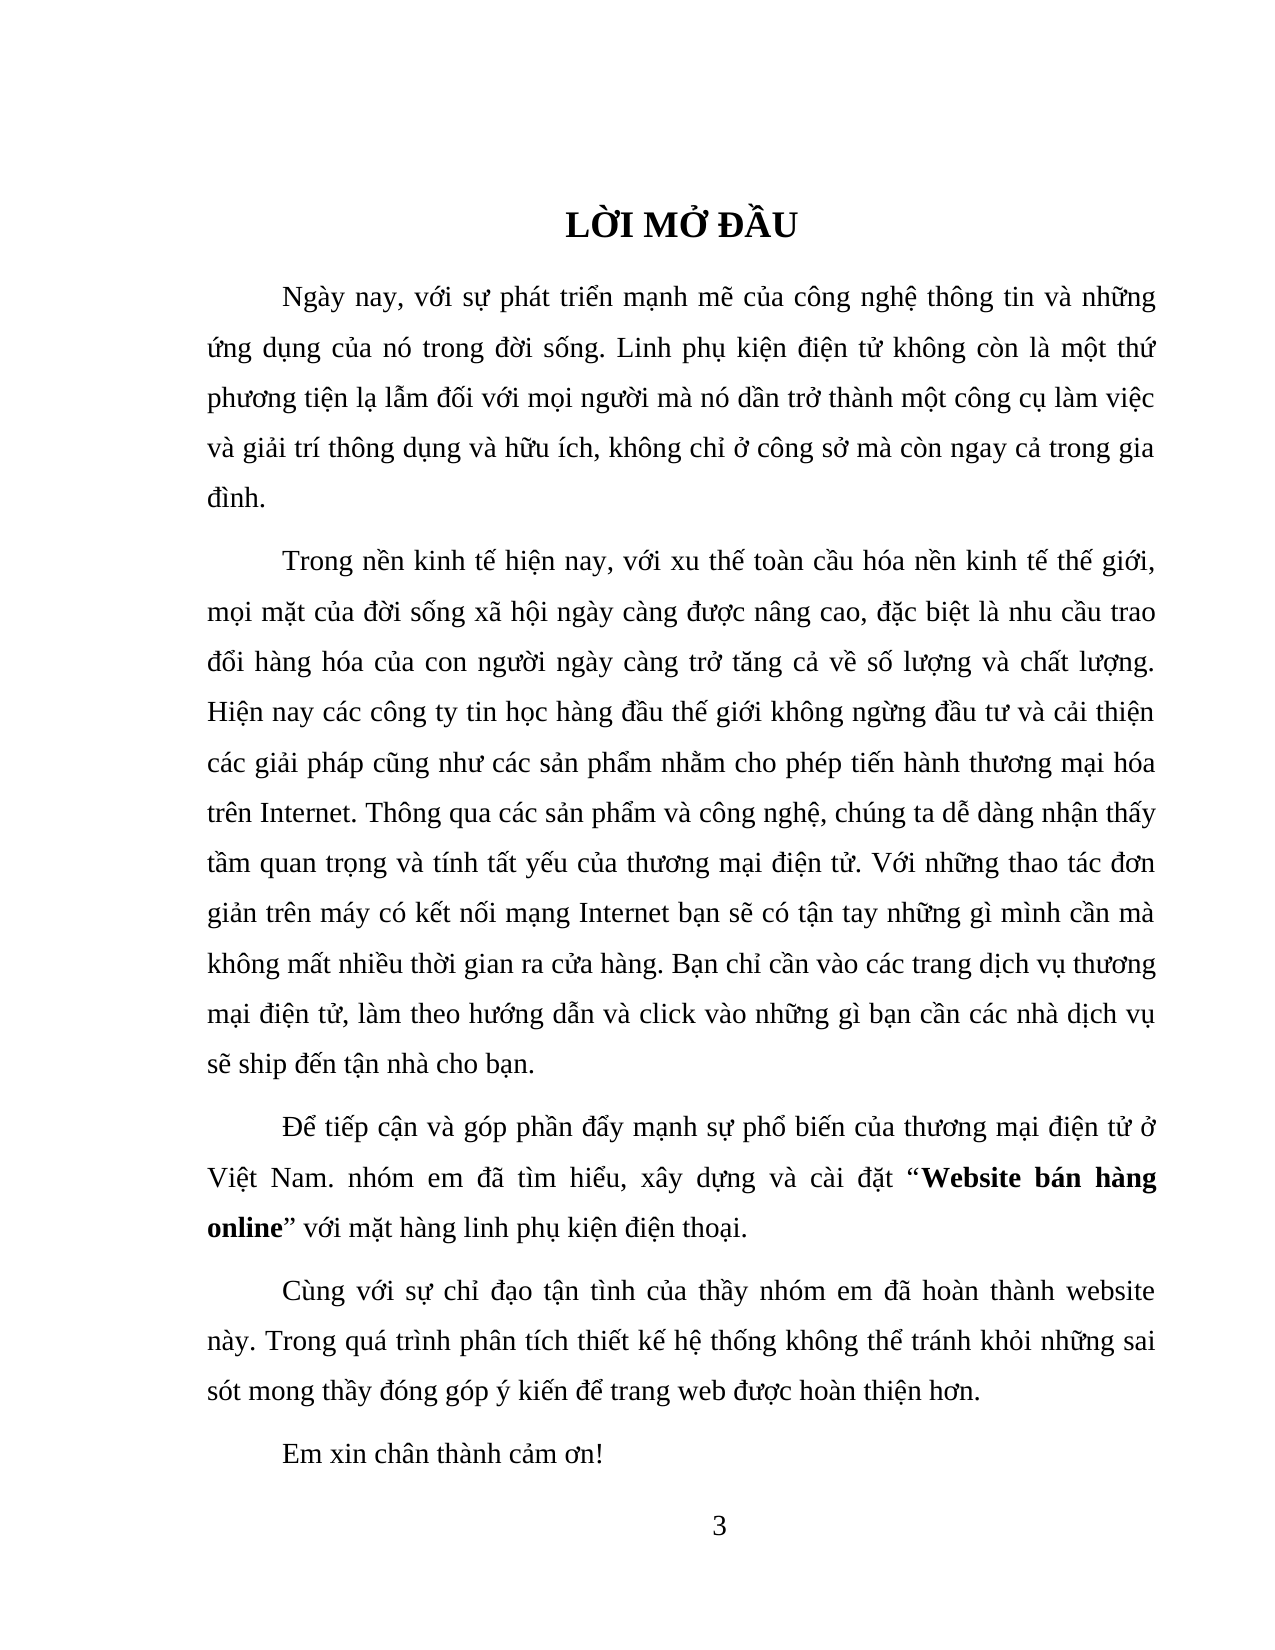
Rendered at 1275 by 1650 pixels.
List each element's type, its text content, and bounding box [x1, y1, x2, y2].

text Trong nền kinh tế hiện nay, với xu thế toàn cầu hóa nền kinh tế thế giới, mọi mặt của đời sống xã hội ngày càng được nâng cao, đặc biệt là nhu cầu trao đổi hàng hóa của con người ngày càng trở tăng cả về số lượng và chất lượng. Hiện nay các công ty tin học hàng đầu thế giới không ngừng đầu tư và cải thiện các giải pháp cũng như các sản phẩm nhằm cho phép tiến hành thương mại hóa trên Internet. Thông qua các sản phẩm và công nghệ, chúng ta dễ dàng nhận thấy tầm quan trọng và tính tất yếu của thương mại điện tử. Với những thao tác đơn giản trên máy có kết nối mạng Internet bạn sẽ có tận tay những gì mình cần mà không mất nhiều thời gian ra cửa hàng. Bạn chỉ cần vào các trang dịch vụ thương mại điện tử, làm theo hướng dẫn và click vào những gì bạn cần các nhà dịch vụ sẽ ship đến tận nhà cho bạn. [207, 543, 1157, 1080]
text Em xin chân thành cảm ơn! [207, 1436, 1157, 1470]
text Để tiếp cận và góp phần đẩy mạnh sự phổ biến của thương mại điện tử ở Việt Nam. nhóm em đã tìm hiểu, xây dựng và cài đặt “Website bán hàng online” với mặt hàng linh phụ kiện điện thoại. [207, 1109, 1157, 1243]
subtitle LỜI MỞ ĐẦU [207, 202, 1157, 245]
text Cùng với sự chỉ đạo tận tình của thầy nhóm em đã hoàn thành website này. Trong quá trình phân tích thiết kế hệ thống không thể tránh khỏi những sai sót mong thầy đóng góp ý kiến để trang web được hoàn thiện hơn. [207, 1273, 1157, 1407]
text Ngày nay, với sự phát triển mạnh mẽ của công nghệ thông tin và những ứng dụng của nó trong đời sống. Linh phụ kiện điện tử không còn là một thứ phương tiện lạ lẫm đối với mọi người mà nó dần trở thành một công cụ làm việc và giải trí thông dụng và hữu ích, không chỉ ở công sở mà còn ngay cả trong gia đình. [207, 279, 1157, 514]
